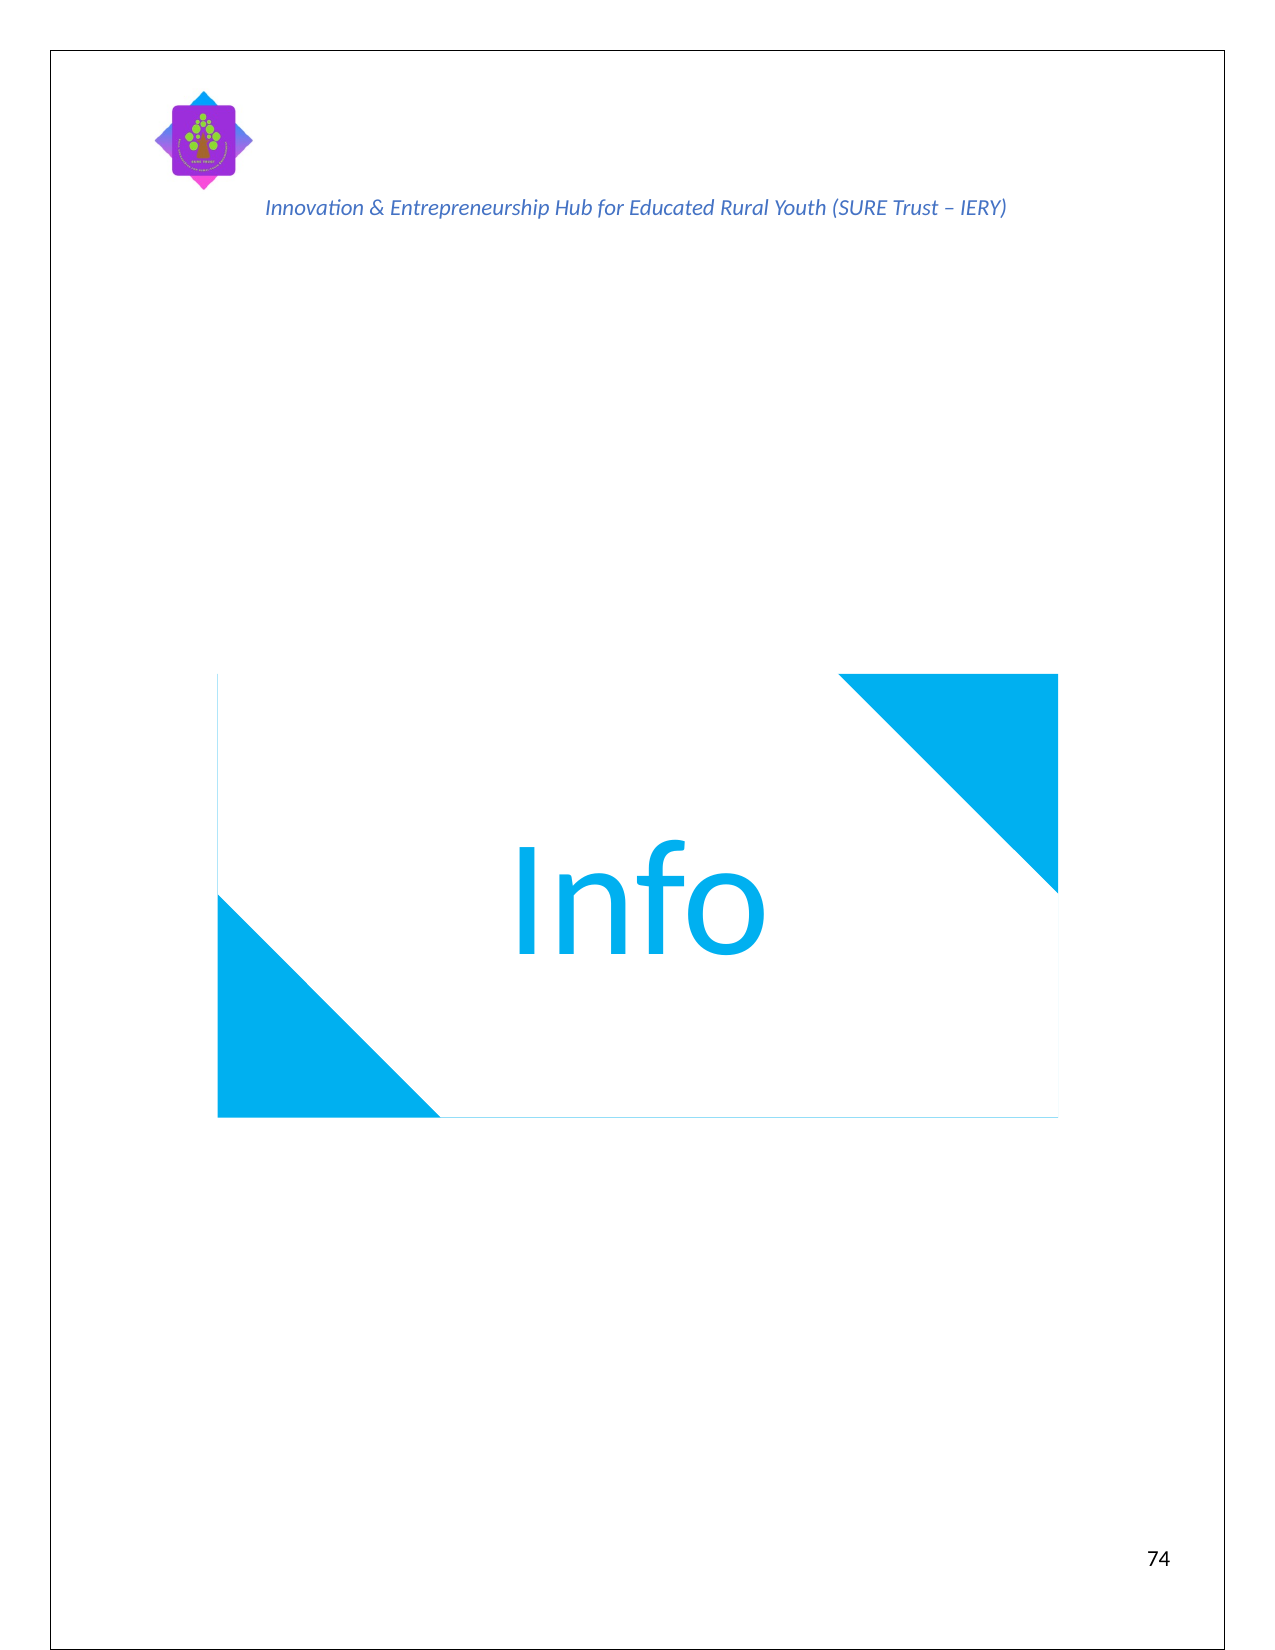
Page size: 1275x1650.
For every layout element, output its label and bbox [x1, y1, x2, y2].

picture [150, 88, 255, 194]
